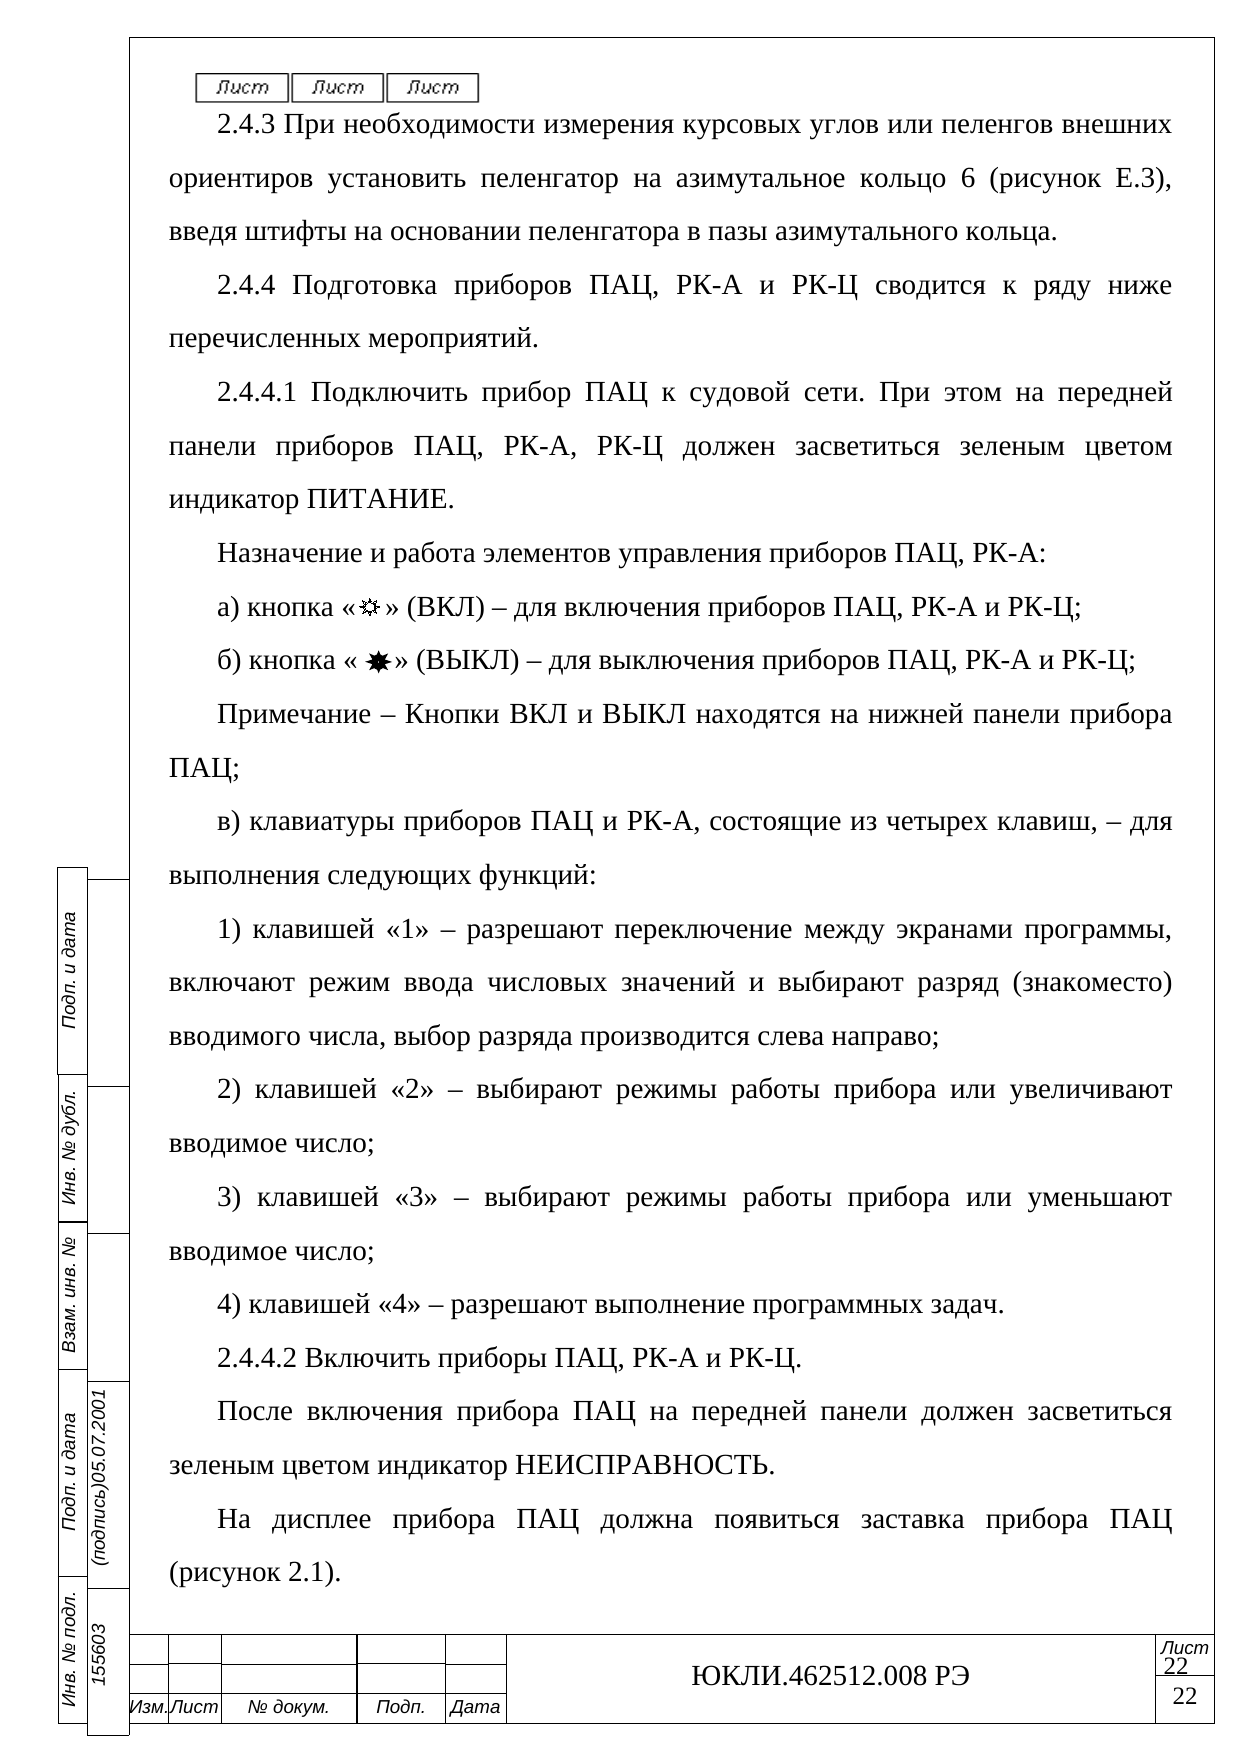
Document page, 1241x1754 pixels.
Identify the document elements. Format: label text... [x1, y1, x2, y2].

text 2.4.4.1 Подключить прибор ПАЦ к судовой сети. При этом на передней панели приборов ПАЦ, РК-А, РК-Ц должен засветиться зеленым цветом индикатор ПИТАНИЕ. [169, 374, 1174, 515]
picture [194, 73, 481, 106]
text а) кнопка « » (ВКЛ) – для включения приборов ПАЦ, РК-А и РК-Ц; [169, 589, 1174, 622]
text 2.4.4 Подготовка приборов ПАЦ, РК-А и РК-Ц сводится к ряду ниже перечисленных мероприятий. [169, 267, 1174, 354]
text После включения прибора ПАЦ на передней панели должен засветиться зеленым цветом индикатор НЕИСПРАВНОСТЬ. [169, 1393, 1173, 1481]
text Назначение и работа элементов управления приборов ПАЦ, РК-А: [169, 535, 1174, 569]
text 2.4.3 При необходимости измерения курсовых углов или пеленгов внешних ориентиров установить пеленгатор на азимутальное кольцо 6 (рисунок Е.3), введя штифты на основании пеленгатора в пазы азимутального кольца. [169, 106, 1174, 247]
text в) клавиатуры приборов ПАЦ и РК-А, состоящие из четырех клавиш, – для выполнения следующих функций: [169, 803, 1174, 891]
text На дисплее прибора ПАЦ должна появиться заставка прибора ПАЦ (рисунок 2.1). [169, 1501, 1173, 1588]
text 2.4.4.2 Включить приборы ПАЦ, РК-А и РК-Ц. [169, 1340, 1173, 1373]
text 1) клавишей «1» – разрешают переключение между экранами программы, включают режим ввода числовых значений и выбирают разряд (знакоместо) вводимого числа, выбор разряда производится слева направо; [169, 911, 1174, 1052]
text 4) клавишей «4» – разрешают выполнение программных задач. [169, 1286, 1174, 1320]
text 2) клавишей «2» – выбирают режимы работы прибора или увеличивают вводимое число; [169, 1072, 1174, 1159]
text Примечание – Кнопки ВКЛ и ВЫКЛ находятся на нижней панели прибора ПАЦ; [169, 696, 1174, 783]
text 3) клавишей «3» – выбирают режимы работы прибора или уменьшают вводимое число; [169, 1179, 1174, 1266]
text б) кнопка « » (ВЫКЛ) – для выключения приборов ПАЦ, РК-А и РК-Ц; [169, 642, 1174, 676]
